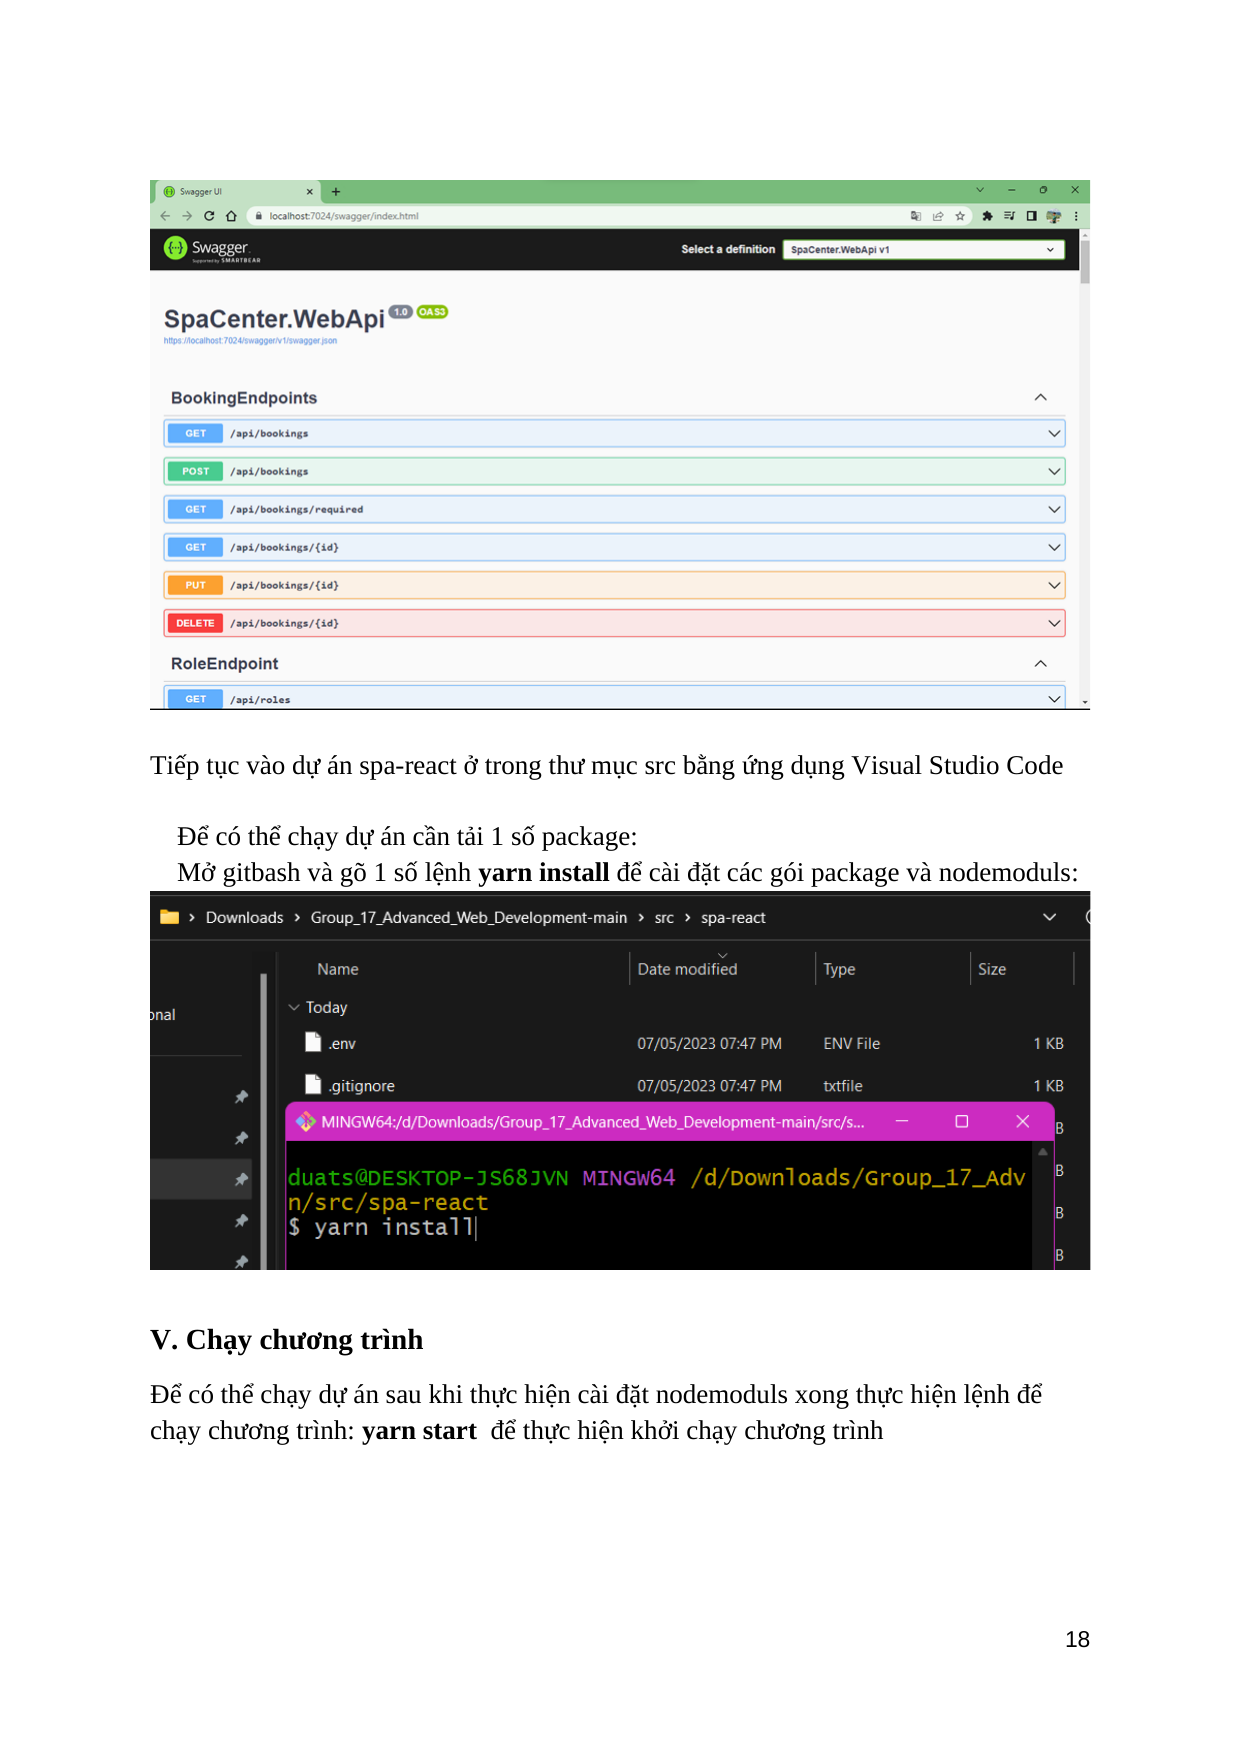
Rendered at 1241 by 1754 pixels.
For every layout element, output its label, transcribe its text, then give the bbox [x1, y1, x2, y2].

text Để có thể chạy dự án cần tải 1 số package: [150, 820, 1090, 852]
text Để có thể chạy dự án sau khi thực hiện cài đặt nodemoduls xong thực hiện lệnh để chạy chương trình: yarn start để thực hiện khởi chạy chương trình [150, 1378, 1090, 1445]
text Tiếp tục vào dự án spa-react ở trong thư mục src bằng ứng dụng Visual Studio Code [150, 749, 1090, 780]
picture [150, 180, 1091, 710]
picture [150, 891, 1091, 1270]
text Mở gitbash và gõ 1 số lệnh yarn install để cài đặt các gói package và nodemoduls: [150, 856, 1090, 891]
text V. Chạy chương trình [150, 1322, 1090, 1356]
